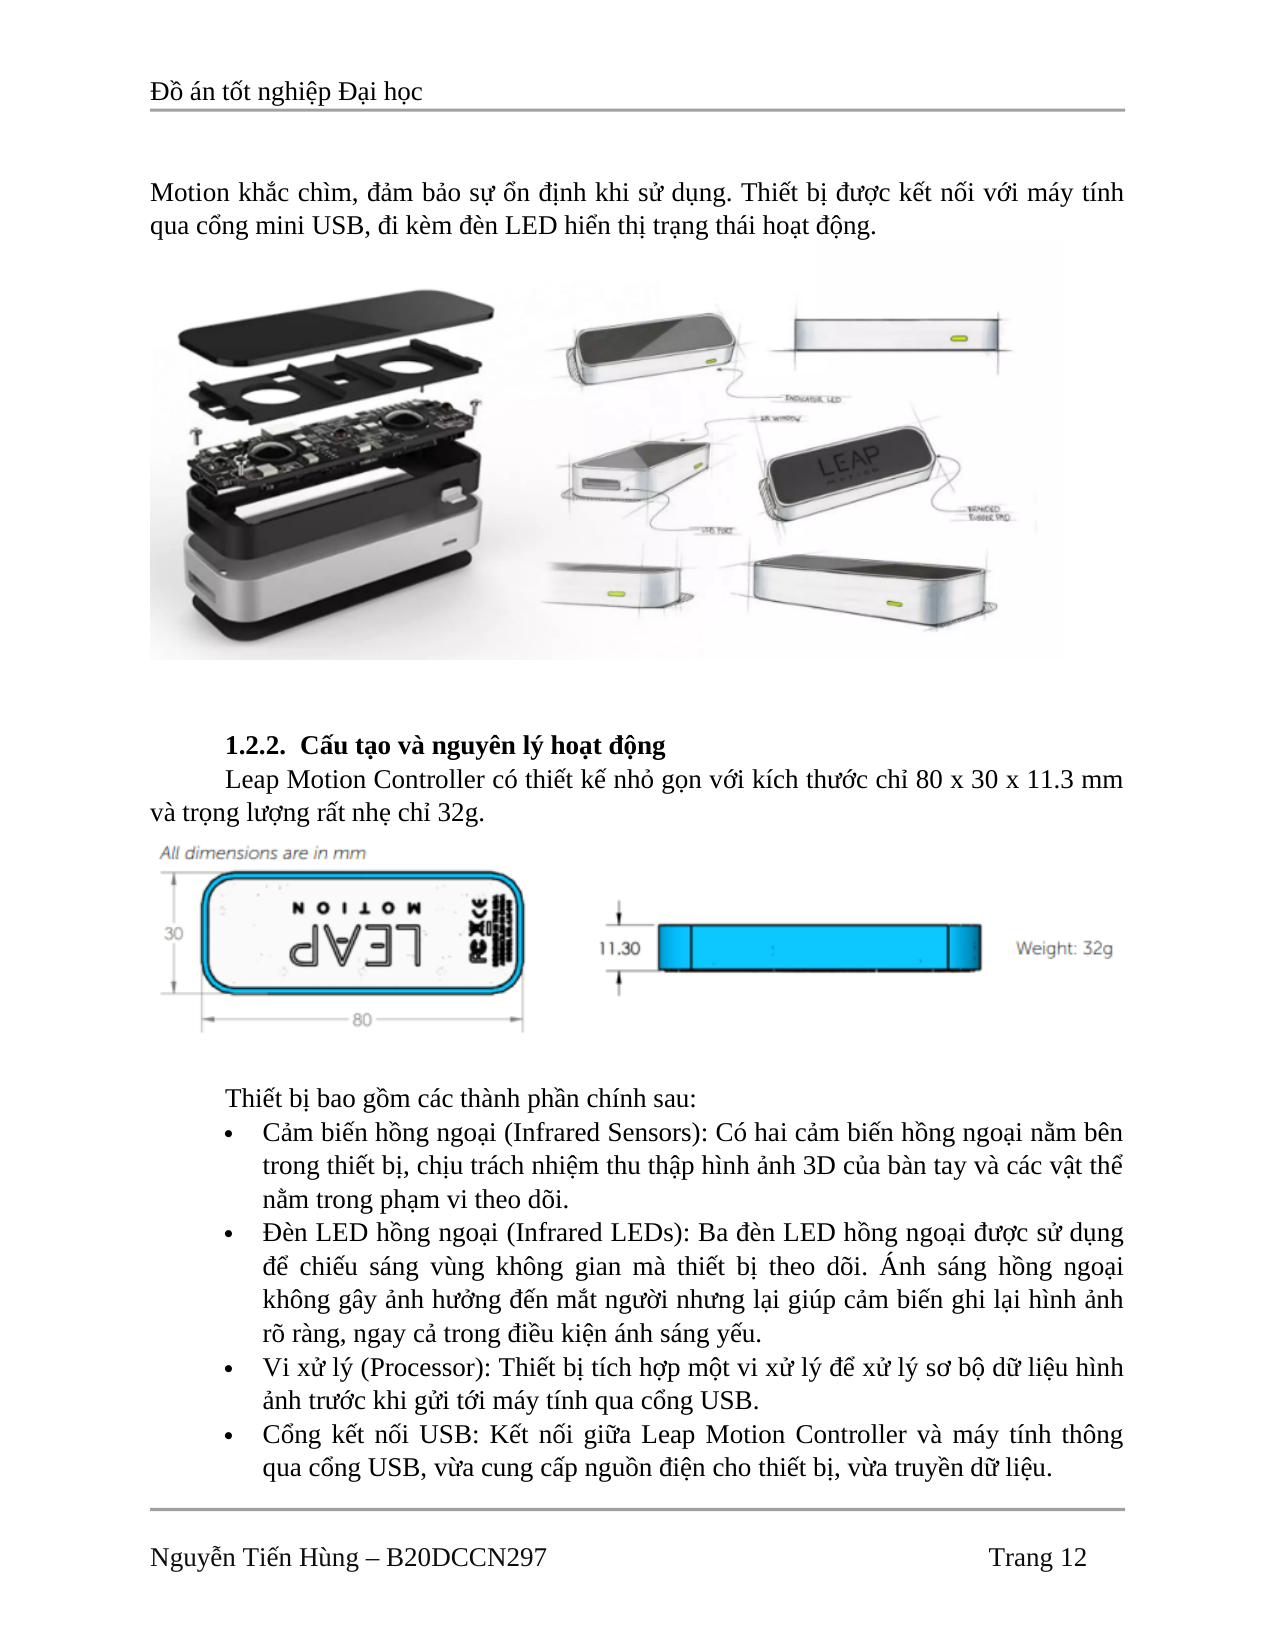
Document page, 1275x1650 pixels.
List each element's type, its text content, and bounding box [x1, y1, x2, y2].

list Cảm biến hồng ngoại (Infrared Sensors): Có hai cảm biến hồng ngoại nằm bên trong thiết bị, chịu trách nhiệm thu thập hình ảnh 3D của bàn tay và các vật thể nằm trong phạm vi theo dõi. [225, 1116, 1125, 1214]
list Cổng kết nối USB: Kết nối giữa Leap Motion Controller và máy tính thông qua cổng USB, vừa cung cấp nguồn điện cho thiết bị, vừa truyền dữ liệu. [225, 1418, 1125, 1482]
picture [150, 242, 1066, 660]
picture [150, 830, 1125, 1047]
list Cấu tạo và nguyên lý hoạt động [225, 729, 1125, 761]
list Vi xử lý (Processor): Thiết bị tích hợp một vi xử lý để xử lý sơ bộ dữ liệu hình ảnh trước khi gửi tới máy tính qua cổng USB. [225, 1351, 1125, 1415]
list Đèn LED hồng ngoại (Infrared LEDs): Ba đèn LED hồng ngoại được sử dụng để chiếu sáng vùng không gian mà thiết bị theo dõi. Ánh sáng hồng ngoại không gây ảnh hưởng đến mắt người nhưng lại giúp cảm biến ghi lại hình ảnh rõ ràng, ngay cả trong điều kiện ánh sáng yếu. [225, 1216, 1125, 1348]
text Leap Motion Controller có thiết kế nhỏ gọn với kích thước chỉ 80 x 30 x 11.3 mm và trọng lượng rất nhẹ chỉ 32g. [150, 763, 1125, 828]
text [150, 176, 1125, 240]
text Thiết bị bao gồm các thành phần chính sau: [150, 1082, 1125, 1113]
